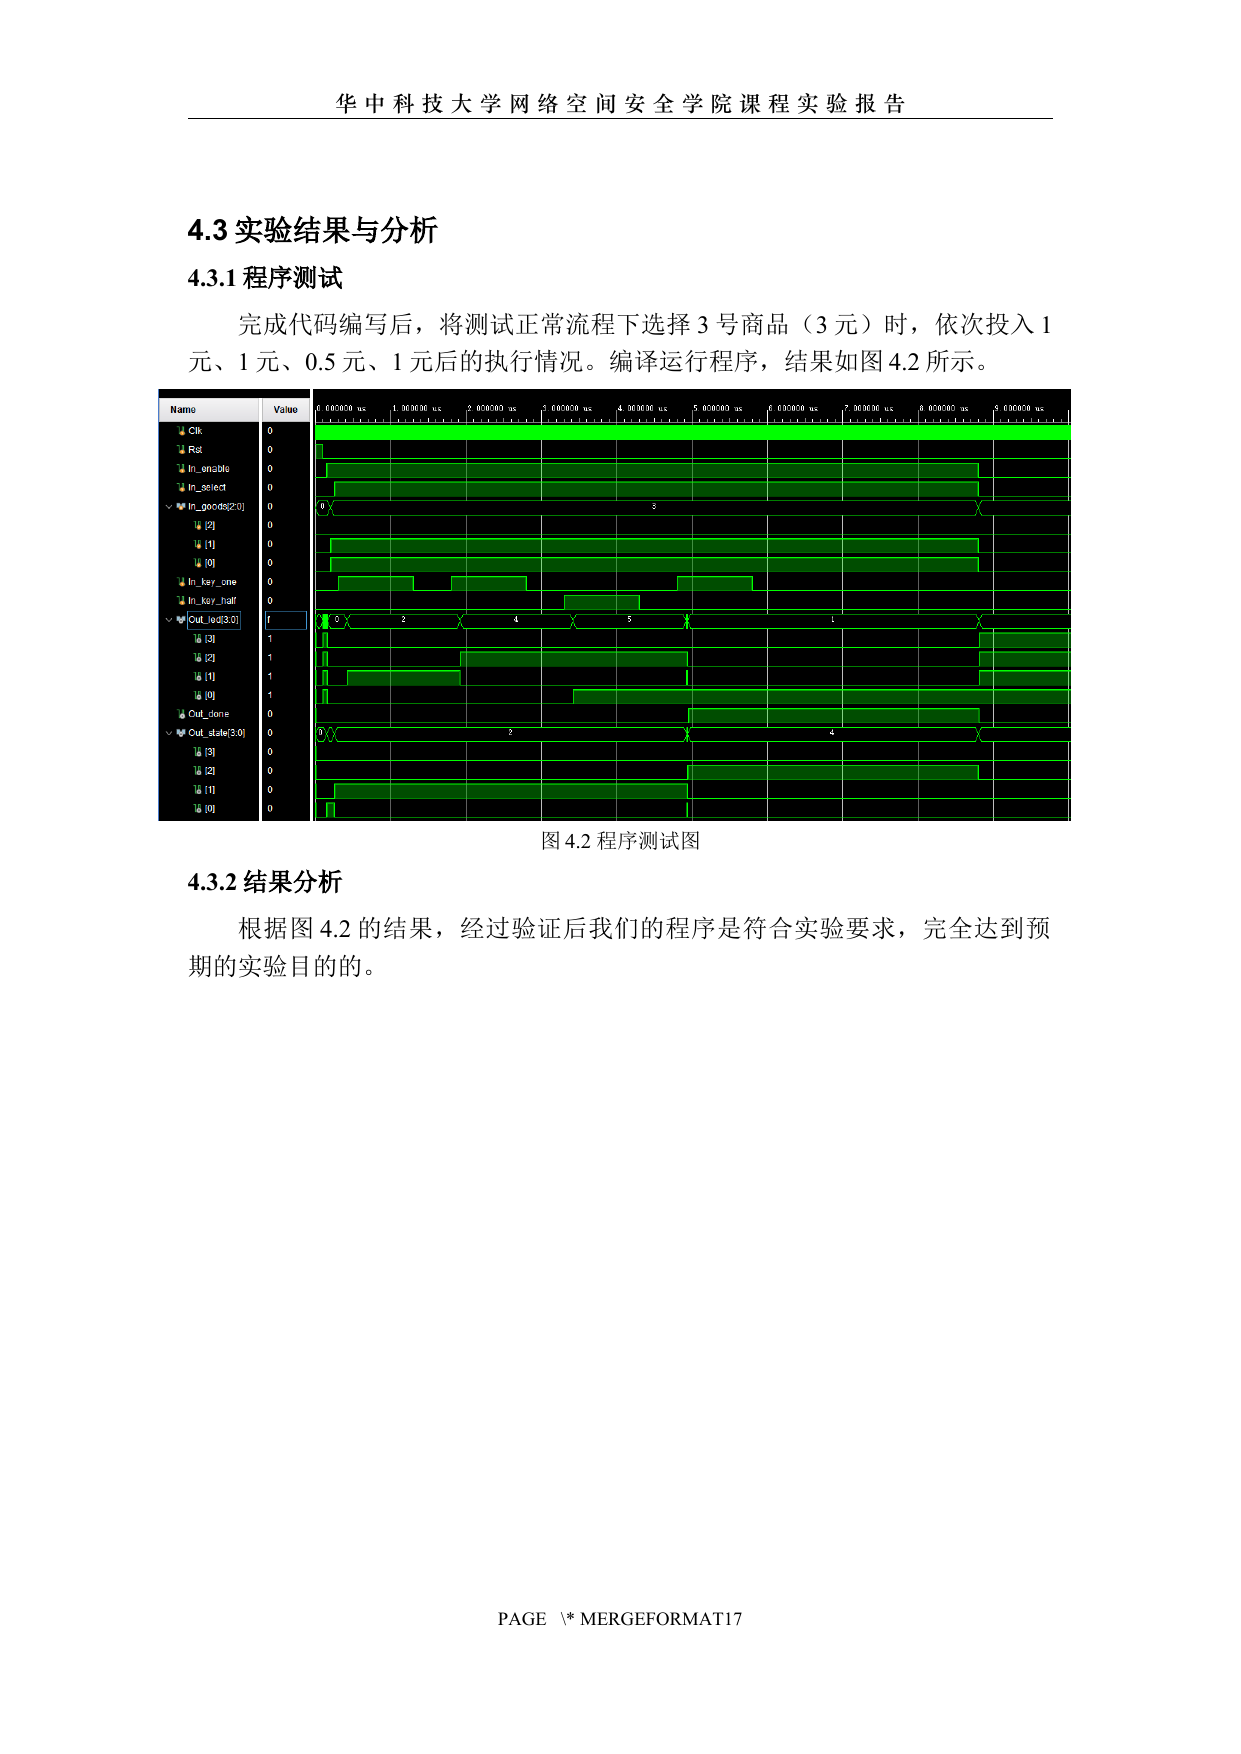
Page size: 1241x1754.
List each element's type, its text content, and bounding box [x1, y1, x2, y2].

subtitle 4.3.2结果分析 [187, 865, 1053, 896]
text 根据图4.2的结果，经过验证后我们的程序是符合实验要求，完全达到预期的实验目的的。 [187, 912, 1053, 978]
subtitle 4.3.1程序测试 [187, 261, 1053, 292]
text 图4.2 程序测试图 [187, 827, 1053, 853]
picture [158, 389, 1071, 821]
subtitle 4.3实验结果与分析 [187, 211, 1053, 246]
text 完成代码编写后，将测试正常流程下选择3号商品（3元）时，依次投入1元、1元、0.5元、1元后的执行情况。编译运行程序，结果如图4.2所示。 [187, 308, 1053, 376]
